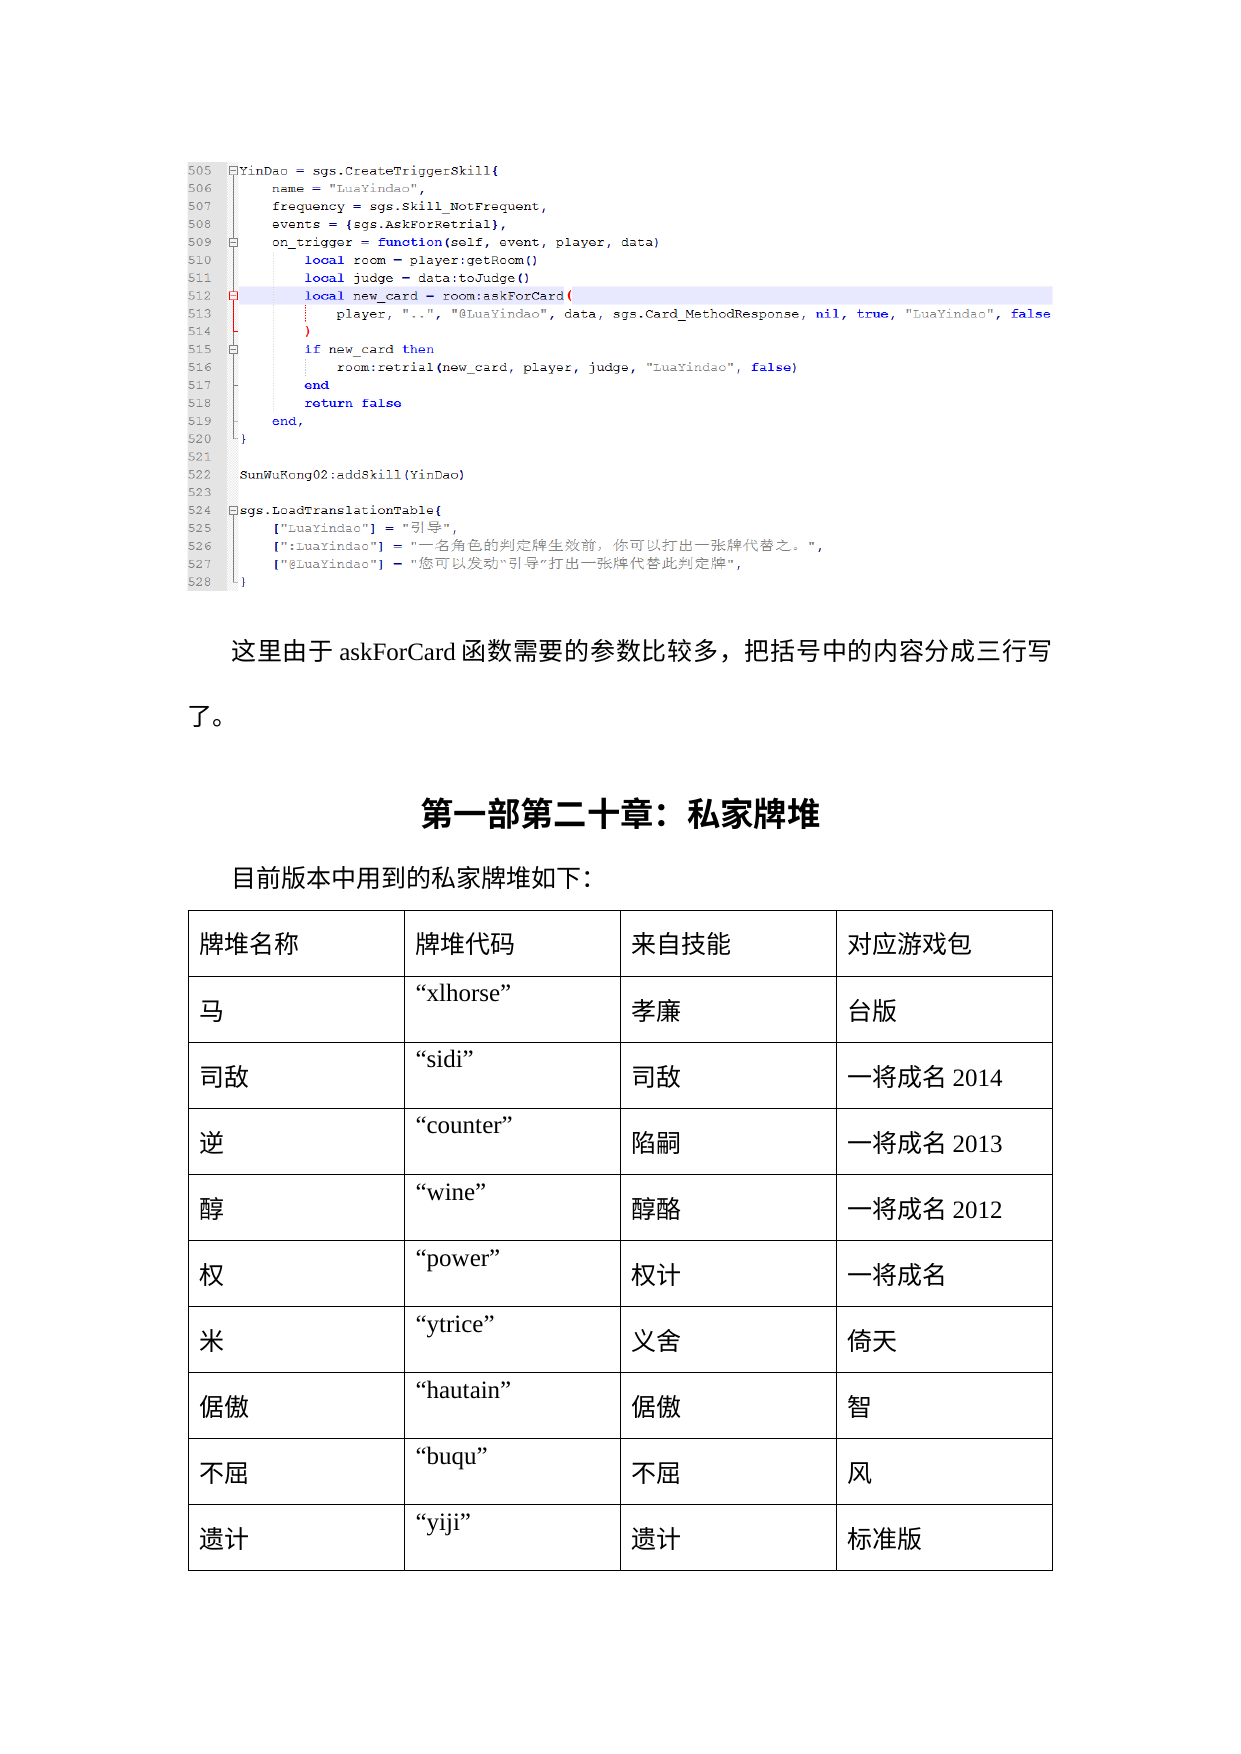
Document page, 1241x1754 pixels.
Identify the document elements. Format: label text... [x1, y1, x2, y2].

table_cell 一将成名 [837, 1241, 1052, 1306]
table_header 牌堆代码 [405, 911, 620, 976]
table_cell 一将成名2012 [837, 1175, 1052, 1240]
table_cell 孝廉 [621, 977, 836, 1042]
table_cell 遗计 [621, 1505, 836, 1570]
table_cell “counter” [405, 1109, 620, 1174]
table_cell 马 [189, 977, 404, 1042]
table_header 牌堆名称 [189, 911, 404, 976]
table_cell 醇 [189, 1175, 404, 1240]
table_cell “buqu” [405, 1439, 620, 1504]
text 目前版本中用到的私家牌堆如下： [187, 844, 1053, 909]
table_header 对应游戏包 [837, 911, 1052, 976]
table_cell 倨傲 [189, 1373, 404, 1438]
table_cell “wine” [405, 1175, 620, 1240]
table_cell 风 [837, 1439, 1052, 1504]
table_cell 一将成名2014 [837, 1043, 1052, 1108]
table_cell 智 [837, 1373, 1052, 1438]
table_cell 米 [189, 1307, 404, 1372]
table_cell 醇酪 [621, 1175, 836, 1240]
table_cell 司敌 [189, 1043, 404, 1108]
table_cell “ytrice” [405, 1307, 620, 1372]
table_cell “sidi” [405, 1043, 620, 1108]
table_cell 逆 [189, 1109, 404, 1174]
table_cell 权计 [621, 1241, 836, 1306]
table_cell 标准版 [837, 1505, 1052, 1570]
table_cell “power” [405, 1241, 620, 1306]
picture [187, 162, 1053, 591]
table_cell 倨傲 [621, 1373, 836, 1438]
table_header 来自技能 [621, 911, 836, 976]
table_cell 一将成名2013 [837, 1109, 1052, 1174]
table_cell “yiji” [405, 1505, 620, 1570]
table_cell 司敌 [621, 1043, 836, 1108]
table_cell 义舍 [621, 1307, 836, 1372]
table_cell 倚天 [837, 1307, 1052, 1372]
text 第一部第二十章：私家牌堆 [187, 779, 1053, 844]
table_cell 陷嗣 [621, 1109, 836, 1174]
text 这里由于askForCard函数需要的参数比较多，把括号中的内容分成三行写了。 [187, 617, 1053, 747]
table_cell “hautain” [405, 1373, 620, 1438]
table_cell 台版 [837, 977, 1052, 1042]
table_cell 权 [189, 1241, 404, 1306]
table_cell 不屈 [621, 1439, 836, 1504]
table_cell 不屈 [189, 1439, 404, 1504]
table_cell “xlhorse” [405, 977, 620, 1042]
table_cell 遗计 [189, 1505, 404, 1570]
